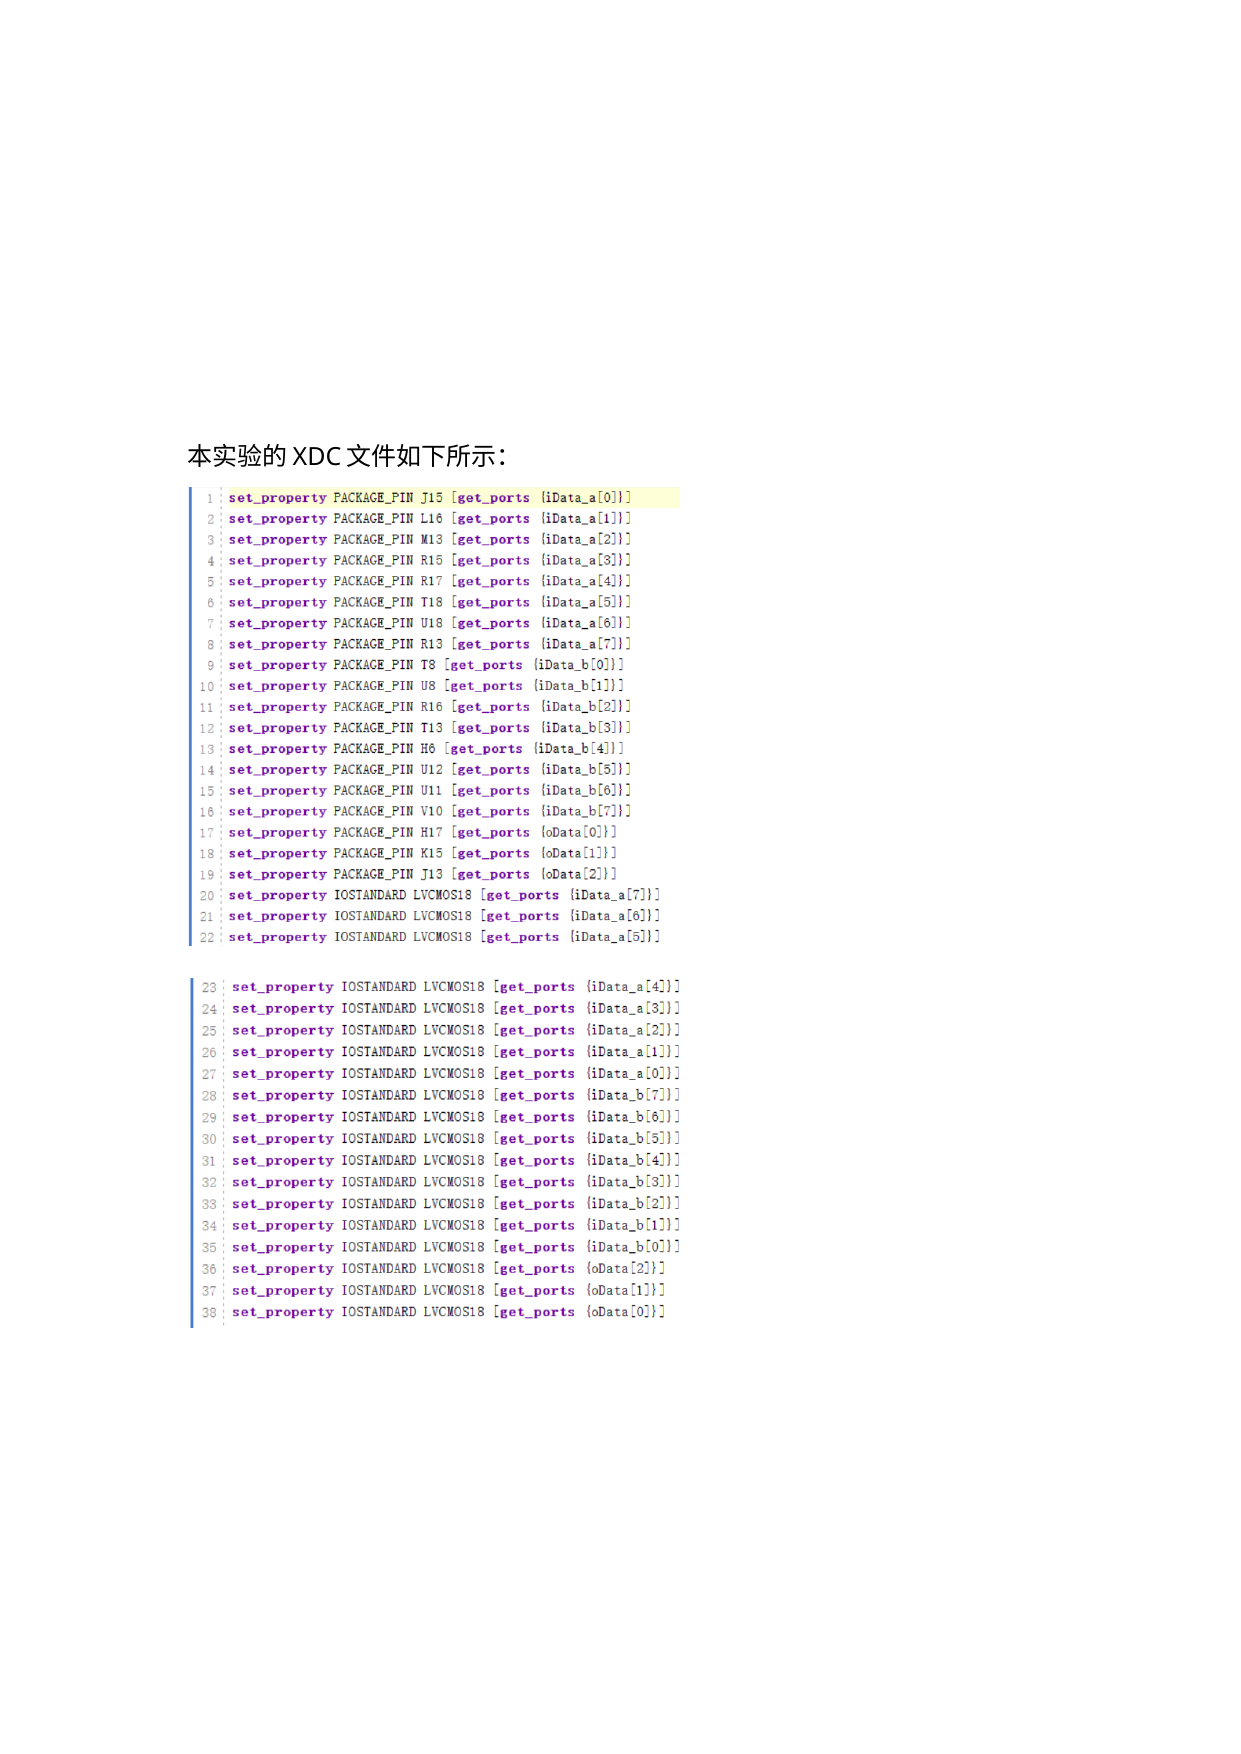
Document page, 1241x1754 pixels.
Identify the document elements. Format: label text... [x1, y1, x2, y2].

picture [187, 487, 680, 946]
picture [187, 978, 703, 1328]
text 本实验的XDC文件如下所示： [187, 422, 1053, 487]
